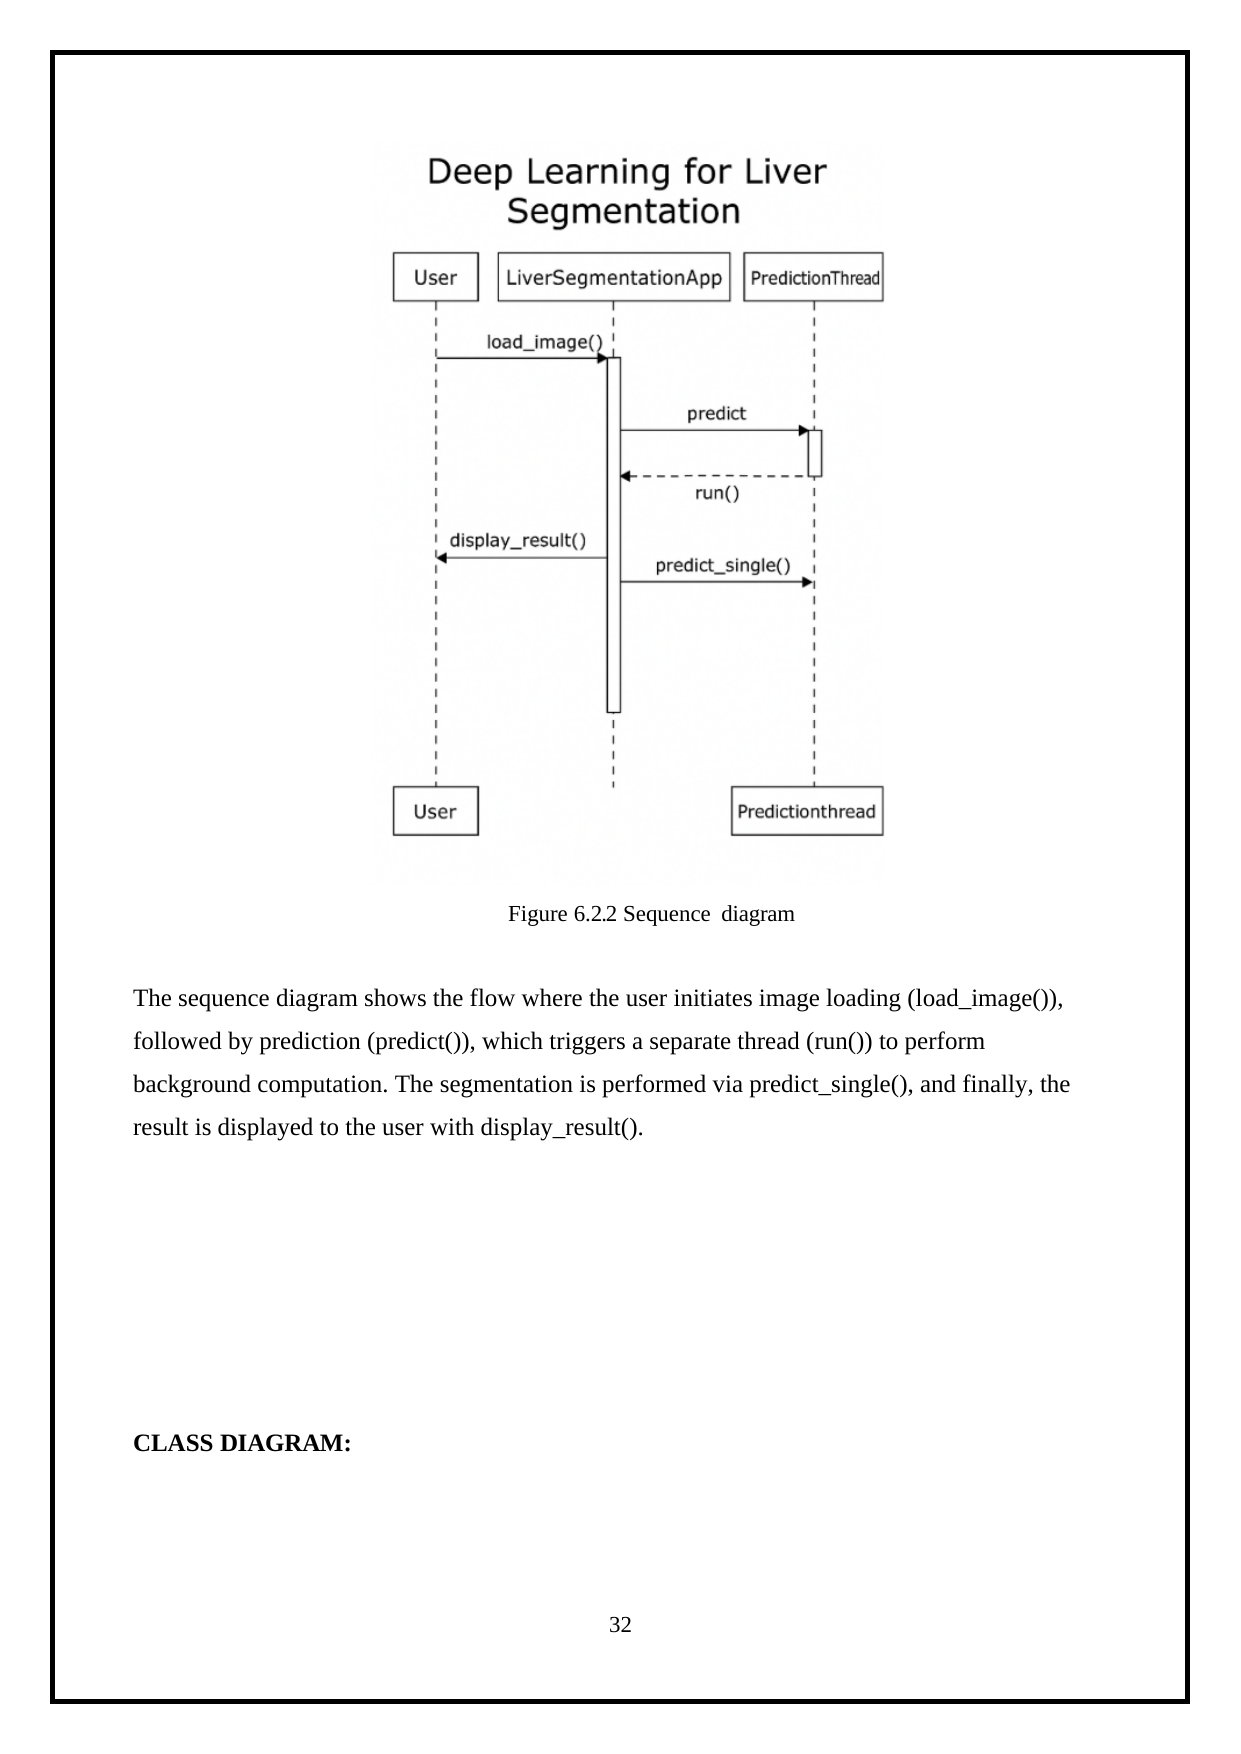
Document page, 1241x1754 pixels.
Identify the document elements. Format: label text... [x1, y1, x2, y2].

text The sequence diagram shows the flow where the user initiates image loading (load_image()), followed by prediction (predict()), which triggers a separate thread (run()) to perform background computation. The segmentation is performed via predict_single(), and finally, the result is displayed to the user with display_result(). [133, 983, 1108, 1141]
subtitle CLASS DIAGRAM: [133, 1428, 1108, 1457]
picture [370, 141, 886, 886]
text Figure 6.2.2 Sequence diagram [433, 900, 1108, 927]
